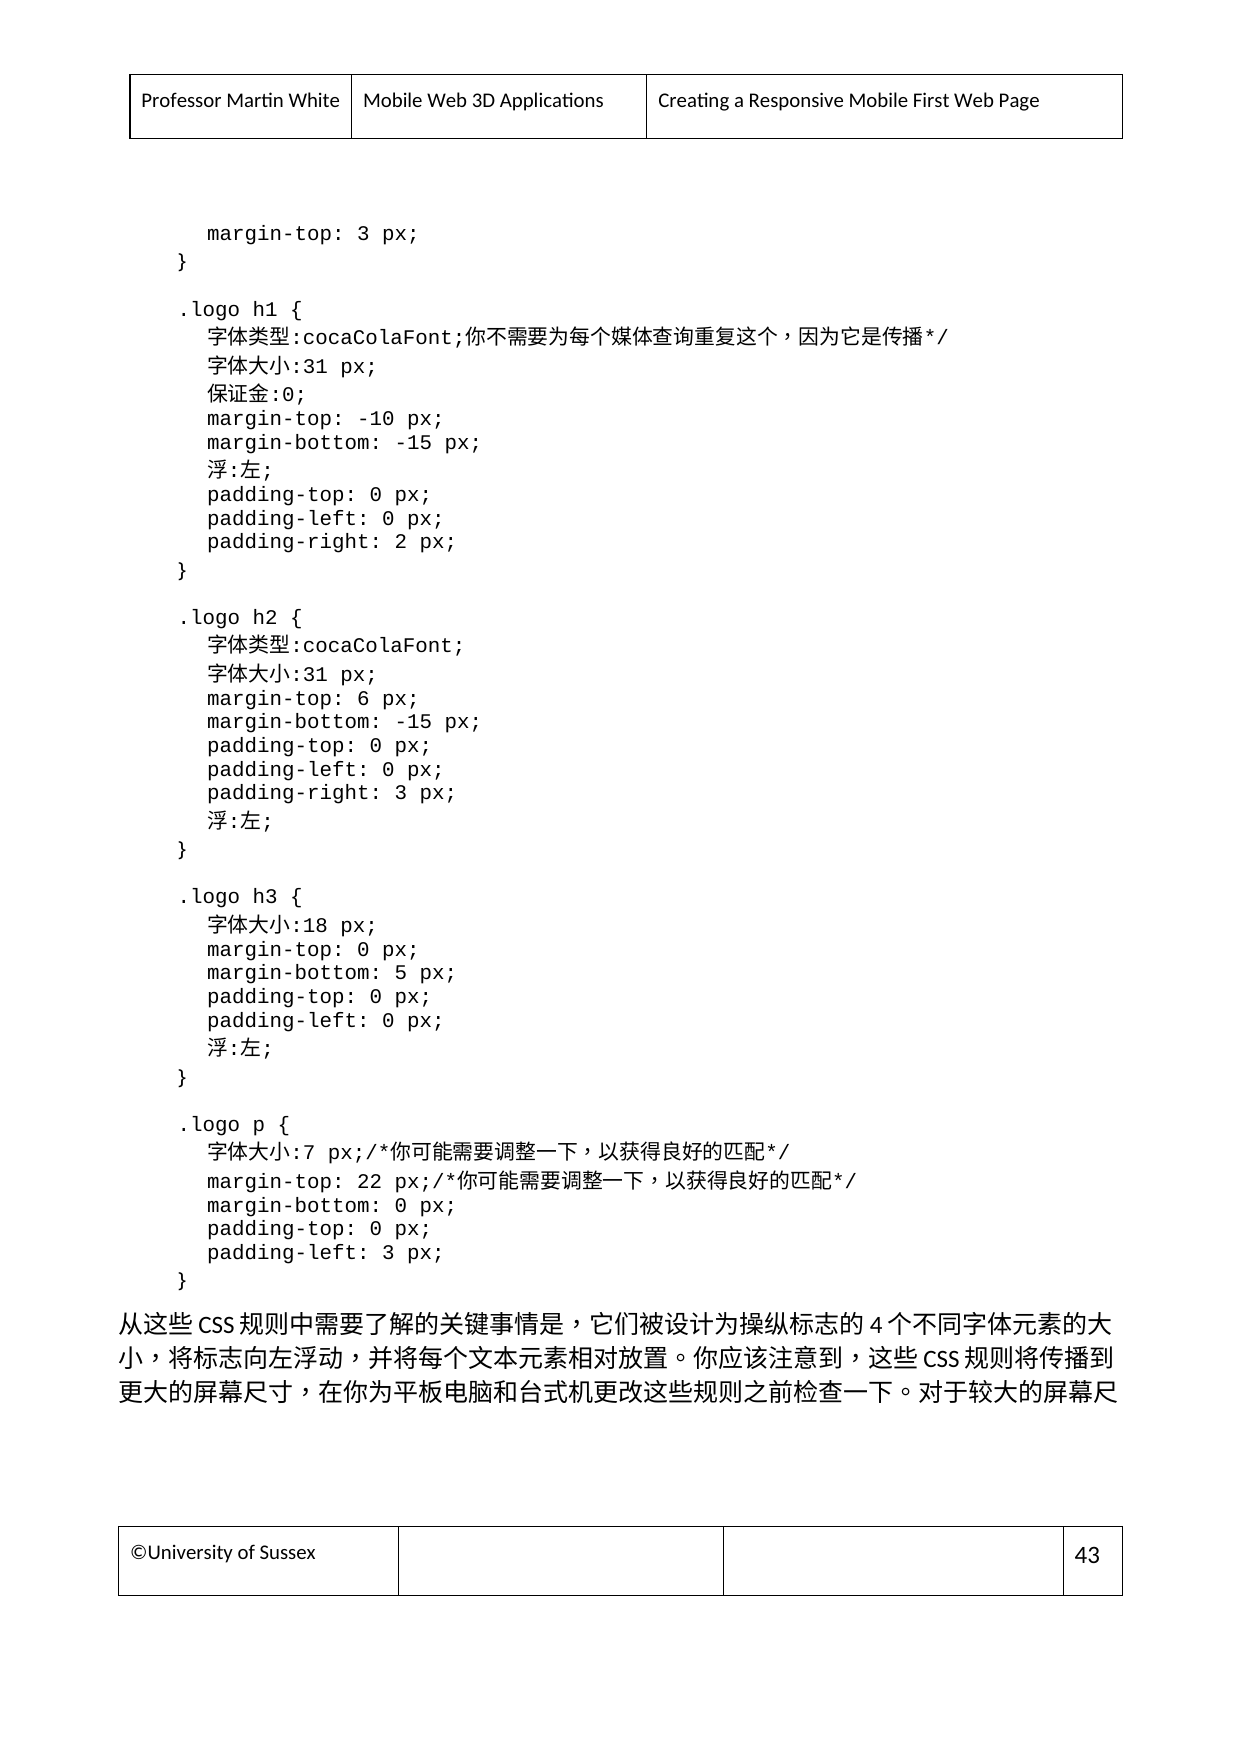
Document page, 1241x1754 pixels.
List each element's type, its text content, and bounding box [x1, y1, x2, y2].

text padding-left: 0 px; [207, 507, 1122, 531]
text padding-right: 3 px; [207, 782, 1122, 806]
text margin-bottom: -15 px; [207, 711, 1122, 735]
text 浮:左; [207, 806, 1122, 834]
text .logo h1 { [177, 299, 1122, 322]
text ｝ [177, 1062, 1122, 1090]
text margin-top: 6 px; [207, 688, 1122, 711]
text margin-bottom: -15 px; [207, 432, 1122, 455]
text padding-top: 0 px; [207, 484, 1122, 507]
text 字体大小:18 px; [207, 910, 1122, 939]
text padding-top: 0 px; [207, 986, 1122, 1009]
text ｝ [177, 1266, 1122, 1294]
text .logo p { [177, 1114, 1122, 1137]
text ｝ [177, 834, 1122, 863]
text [118, 1306, 1122, 1409]
text ｝ [177, 247, 1122, 275]
text 字体大小:31 px; [207, 659, 1122, 688]
text padding-left: 3 px; [207, 1242, 1122, 1266]
text .logo h3 { [177, 886, 1122, 910]
text padding-right: 2 px; [207, 531, 1122, 555]
text 字体类型:cocaColaFont; [207, 631, 1122, 659]
text .logo h2 { [177, 607, 1122, 631]
text margin-top: 0 px; [207, 939, 1122, 962]
text ｝ [177, 555, 1122, 583]
text padding-top: 0 px; [207, 735, 1122, 758]
text 浮:左; [207, 455, 1122, 484]
text padding-left: 0 px; [207, 758, 1122, 782]
text margin-top: -10 px; [207, 408, 1122, 432]
text 保证金:0; [207, 379, 1122, 408]
text 字体大小:7 px;/*你可能需要调整一下，以获得良好的匹配*/ [207, 1137, 1122, 1166]
text margin-top: 3 px; [207, 223, 1122, 247]
text 字体大小:31 px; [207, 351, 1122, 379]
text margin-bottom: 0 px; [207, 1194, 1122, 1218]
text padding-top: 0 px; [207, 1218, 1122, 1242]
text padding-left: 0 px; [207, 1009, 1122, 1033]
text 浮:左; [207, 1033, 1122, 1062]
text 字体类型:cocaColaFont;你不需要为每个媒体查询重复这个，因为它是传播*/ [207, 322, 1122, 351]
text margin-top: 22 px;/*你可能需要调整一下，以获得良好的匹配*/ [207, 1166, 1122, 1194]
text margin-bottom: 5 px; [207, 962, 1122, 986]
